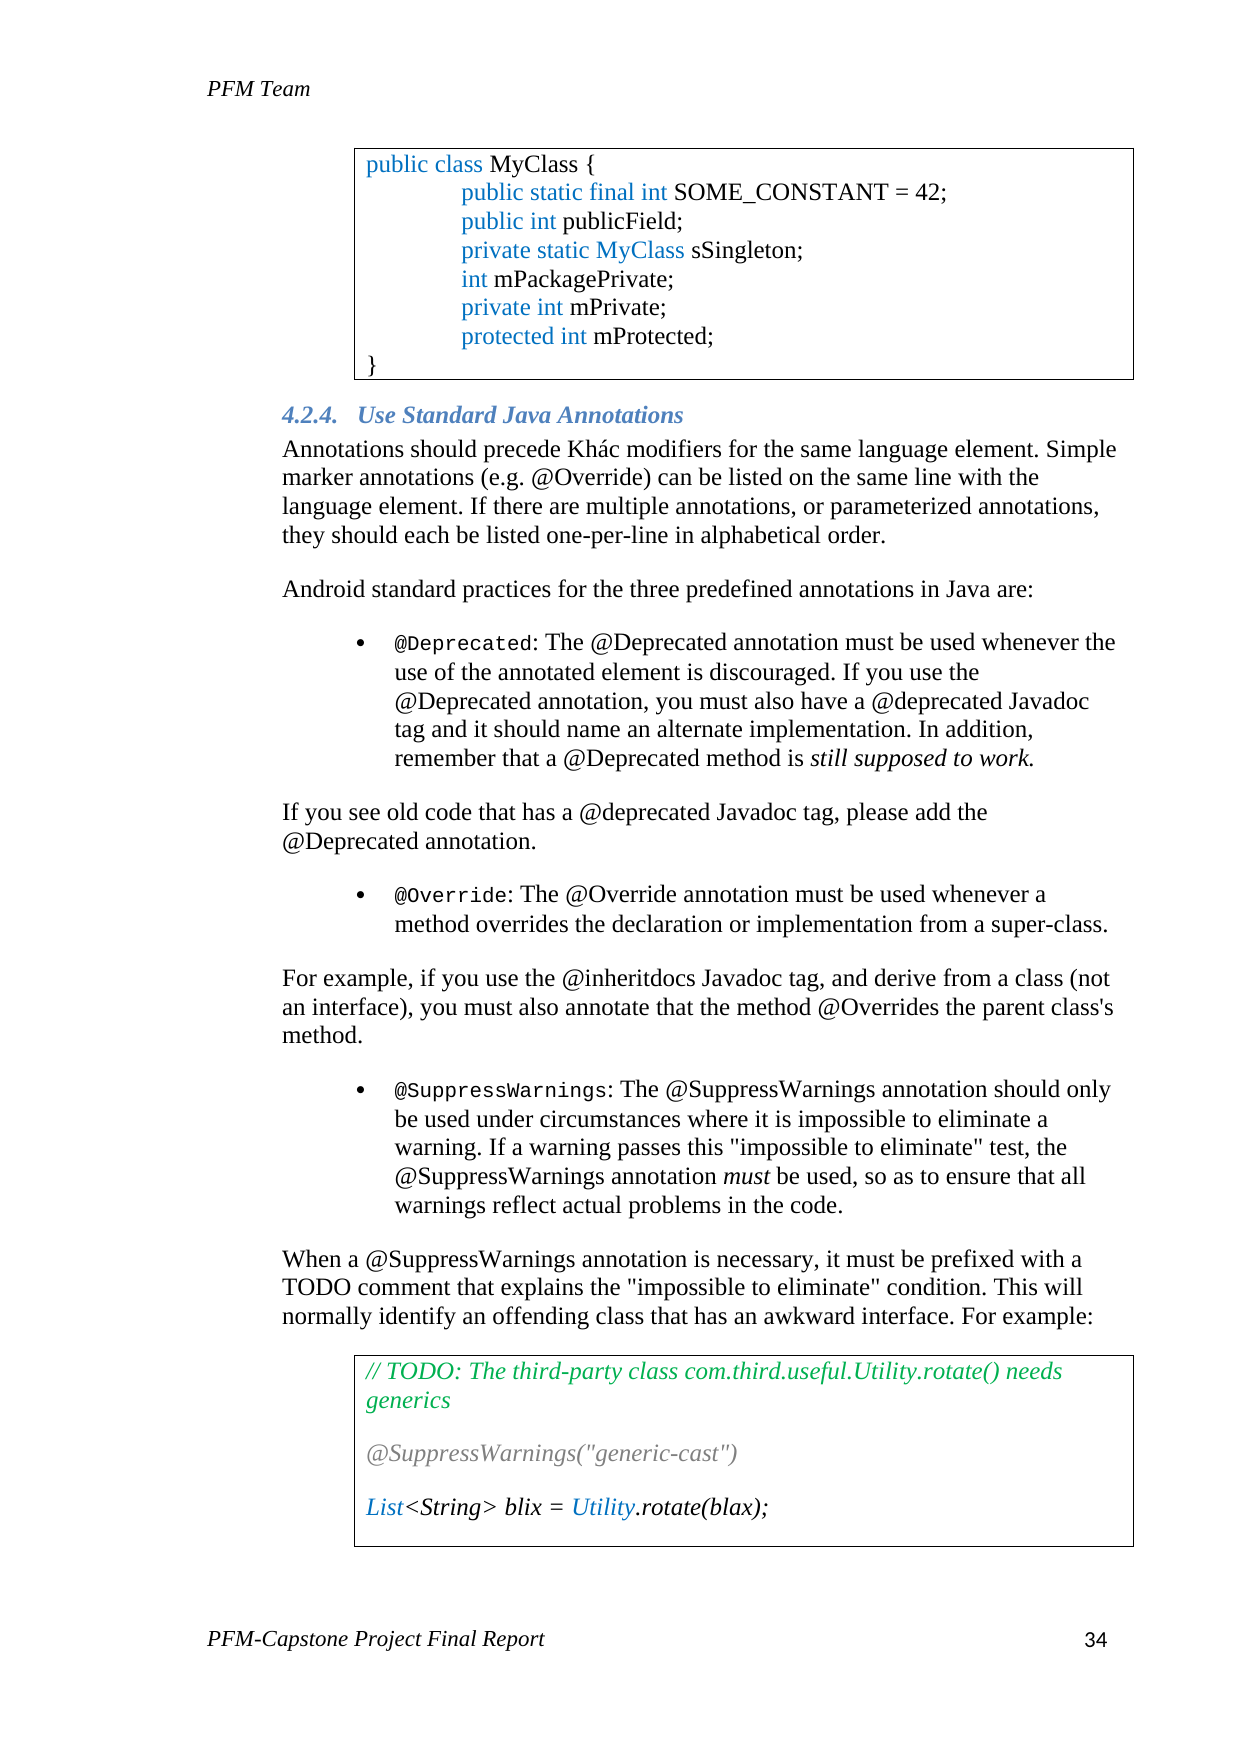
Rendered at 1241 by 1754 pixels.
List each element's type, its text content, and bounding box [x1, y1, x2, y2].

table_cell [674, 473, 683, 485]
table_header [355, 1418, 1133, 1554]
text For example, if you use the @inheritdocs Javadoc tag, and derive from a class (not an interface), you must also annotate that the method @Overrides the parent class's method. [282, 1024, 1122, 1111]
text For example: [207, 176, 1122, 205]
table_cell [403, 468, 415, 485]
list @Override: The @Override annotation must be used whenever a method overrides the declaration or implementation from a super-class. [357, 941, 1122, 999]
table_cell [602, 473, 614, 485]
list @Deprecated: The @Deprecated annotation must be used whenever the use of the annotated element is discouraged. If you use the @Deprecated annotation, you must also have a @deprecated Javadoc tag and it should name an alternate implementation. In addition, remember that a @Deprecated method is still supposed to work. [357, 689, 1122, 834]
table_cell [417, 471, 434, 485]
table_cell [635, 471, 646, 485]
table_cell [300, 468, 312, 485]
table_header public class MyClass { public static final int SOME_CONSTANT = 42; public int publicField; private static MyClass sSingleton; int mPackagePrivate; private int mPrivate; protected int mProtected; } [355, 211, 1133, 441]
text If you see old code that has a @deprecated Javadoc tag, please add the @Deprecated annotation. [282, 859, 1122, 916]
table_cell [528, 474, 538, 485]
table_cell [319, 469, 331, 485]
text Android standard practices for the three predefined annotations in Java are: [207, 635, 1122, 664]
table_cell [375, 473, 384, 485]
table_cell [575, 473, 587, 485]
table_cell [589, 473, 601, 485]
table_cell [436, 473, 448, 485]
text When a @SuppressWarnings annotation is necessary, it must be prefixed with a TODO comment that explains the "impossible to eliminate" condition. This will normally identify an offending class that has an awkward interface. For example: [282, 1305, 1122, 1392]
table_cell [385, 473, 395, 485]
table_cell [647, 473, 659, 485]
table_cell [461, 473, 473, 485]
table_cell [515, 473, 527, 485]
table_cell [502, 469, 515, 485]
list @SuppressWarnings: The @SuppressWarnings annotation should only be used under circumstances where it is impossible to eliminate a warning. If a warning passes this "impossible to eliminate" test, the @SuppressWarnings annotation must be used, so as to ensure that all warnings reflect actual problems in the code. [357, 1136, 1122, 1280]
list Public static final fields (constants) are ALL_CAPS_WITH_UNDERSCORES. [282, 148, 1122, 176]
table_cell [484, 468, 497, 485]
text Annotations should precede Khác modifiers for the same language element. Simple marker annotations (e.g. @Override) can be listed on the same line with the language element. If there are multiple annotations, or parameterized annotations, they should each be listed one-per-line in alphabetical order. [282, 495, 1122, 610]
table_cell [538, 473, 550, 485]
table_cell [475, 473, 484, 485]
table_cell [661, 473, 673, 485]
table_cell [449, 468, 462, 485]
subtitle Use Standard Java Annotations [282, 462, 1122, 491]
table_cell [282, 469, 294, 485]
